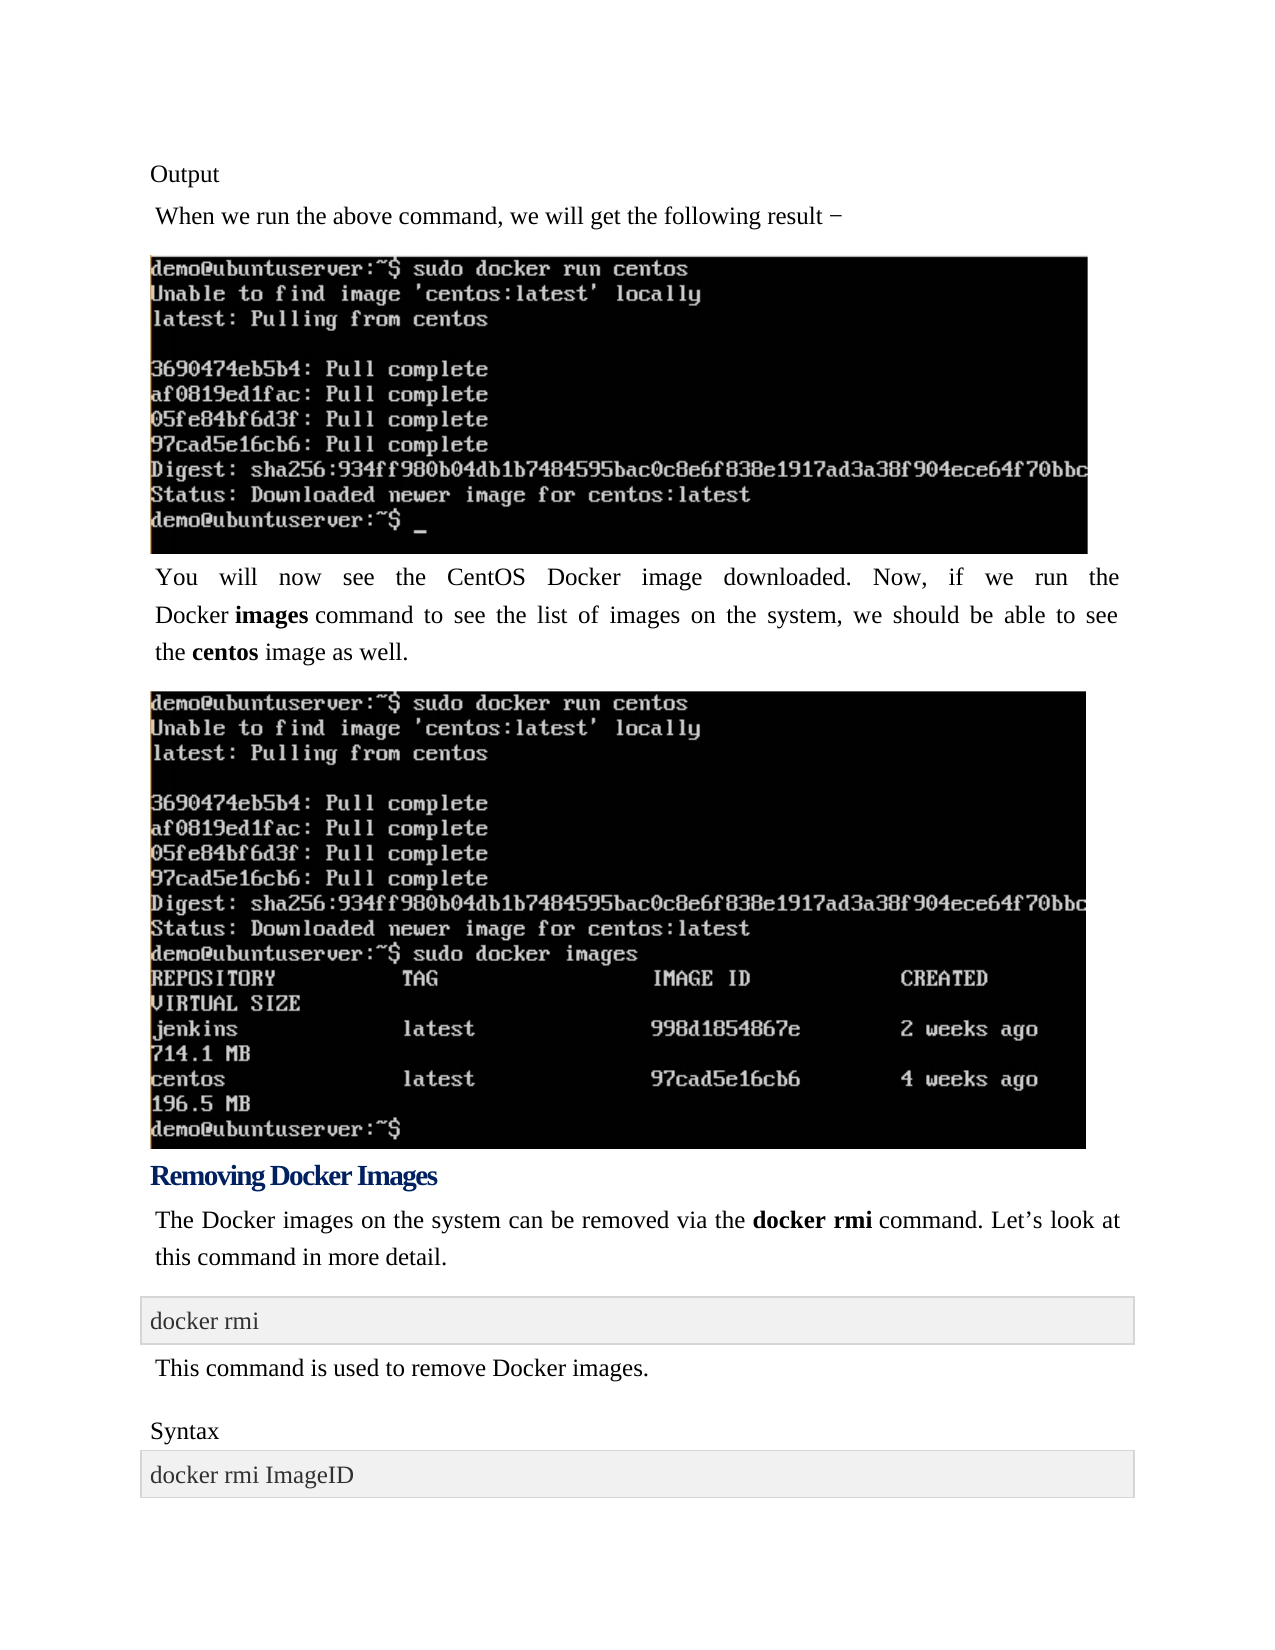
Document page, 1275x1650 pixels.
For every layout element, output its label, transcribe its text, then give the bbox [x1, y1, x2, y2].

text Syntax [150, 1407, 1120, 1445]
picture [150, 691, 1086, 1149]
picture [150, 255, 1088, 554]
text Removing Docker Images [150, 1154, 1120, 1191]
text The Docker images on the system can be removed via the docker rmi command. Let’s look at this command in more detail. [155, 1196, 1120, 1271]
text Output [150, 150, 1120, 187]
text docker rmi ImageID [142, 1451, 1133, 1497]
text This command is used to remove Docker images. [155, 1345, 1120, 1382]
text When we run the above command, we will get the following result − [155, 192, 1120, 230]
text docker rmi [142, 1298, 1133, 1343]
text You will now see the CentOS Docker image downloaded. Now, if we run the Docker images command to see the list of images on the system, we should be able to see the centos image as well. [155, 553, 1120, 666]
